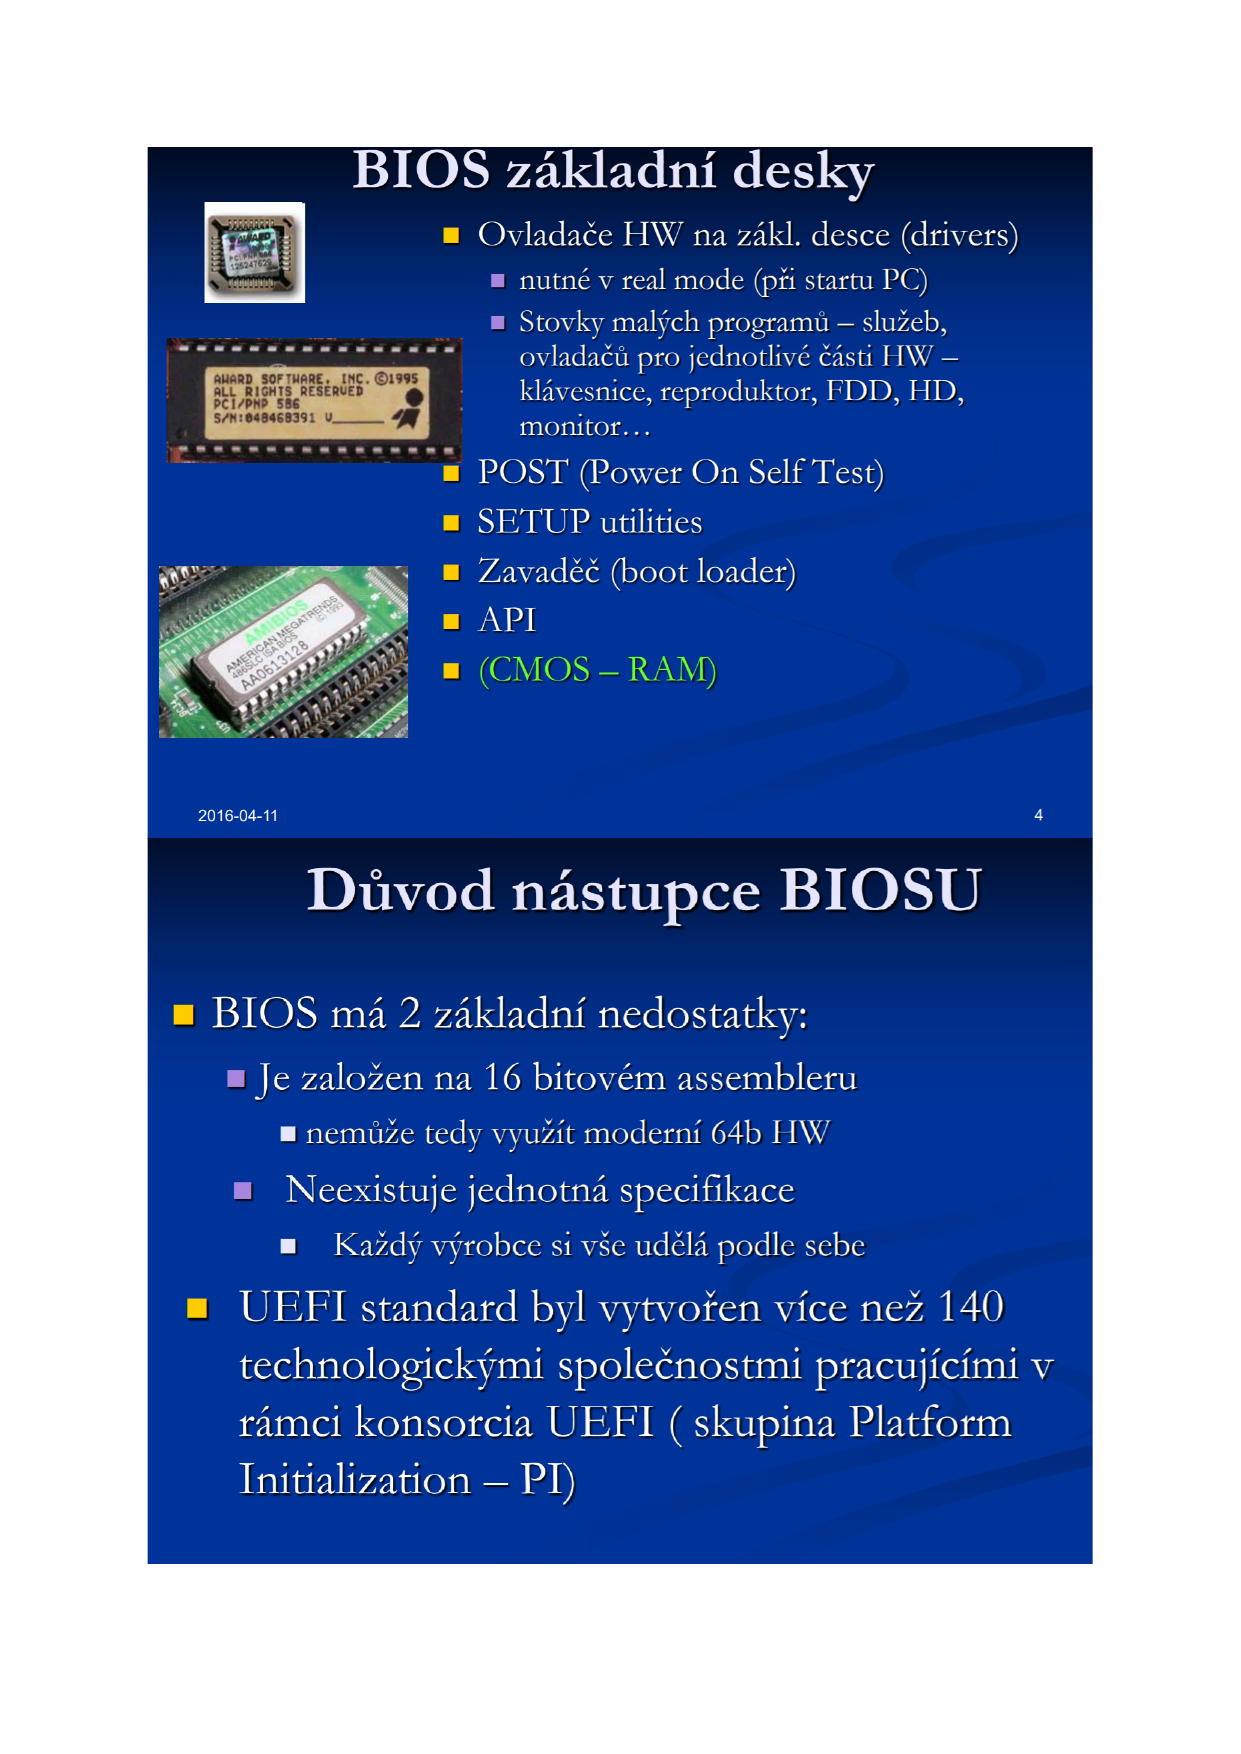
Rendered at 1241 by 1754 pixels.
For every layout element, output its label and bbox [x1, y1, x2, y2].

picture [147, 147, 1093, 1564]
